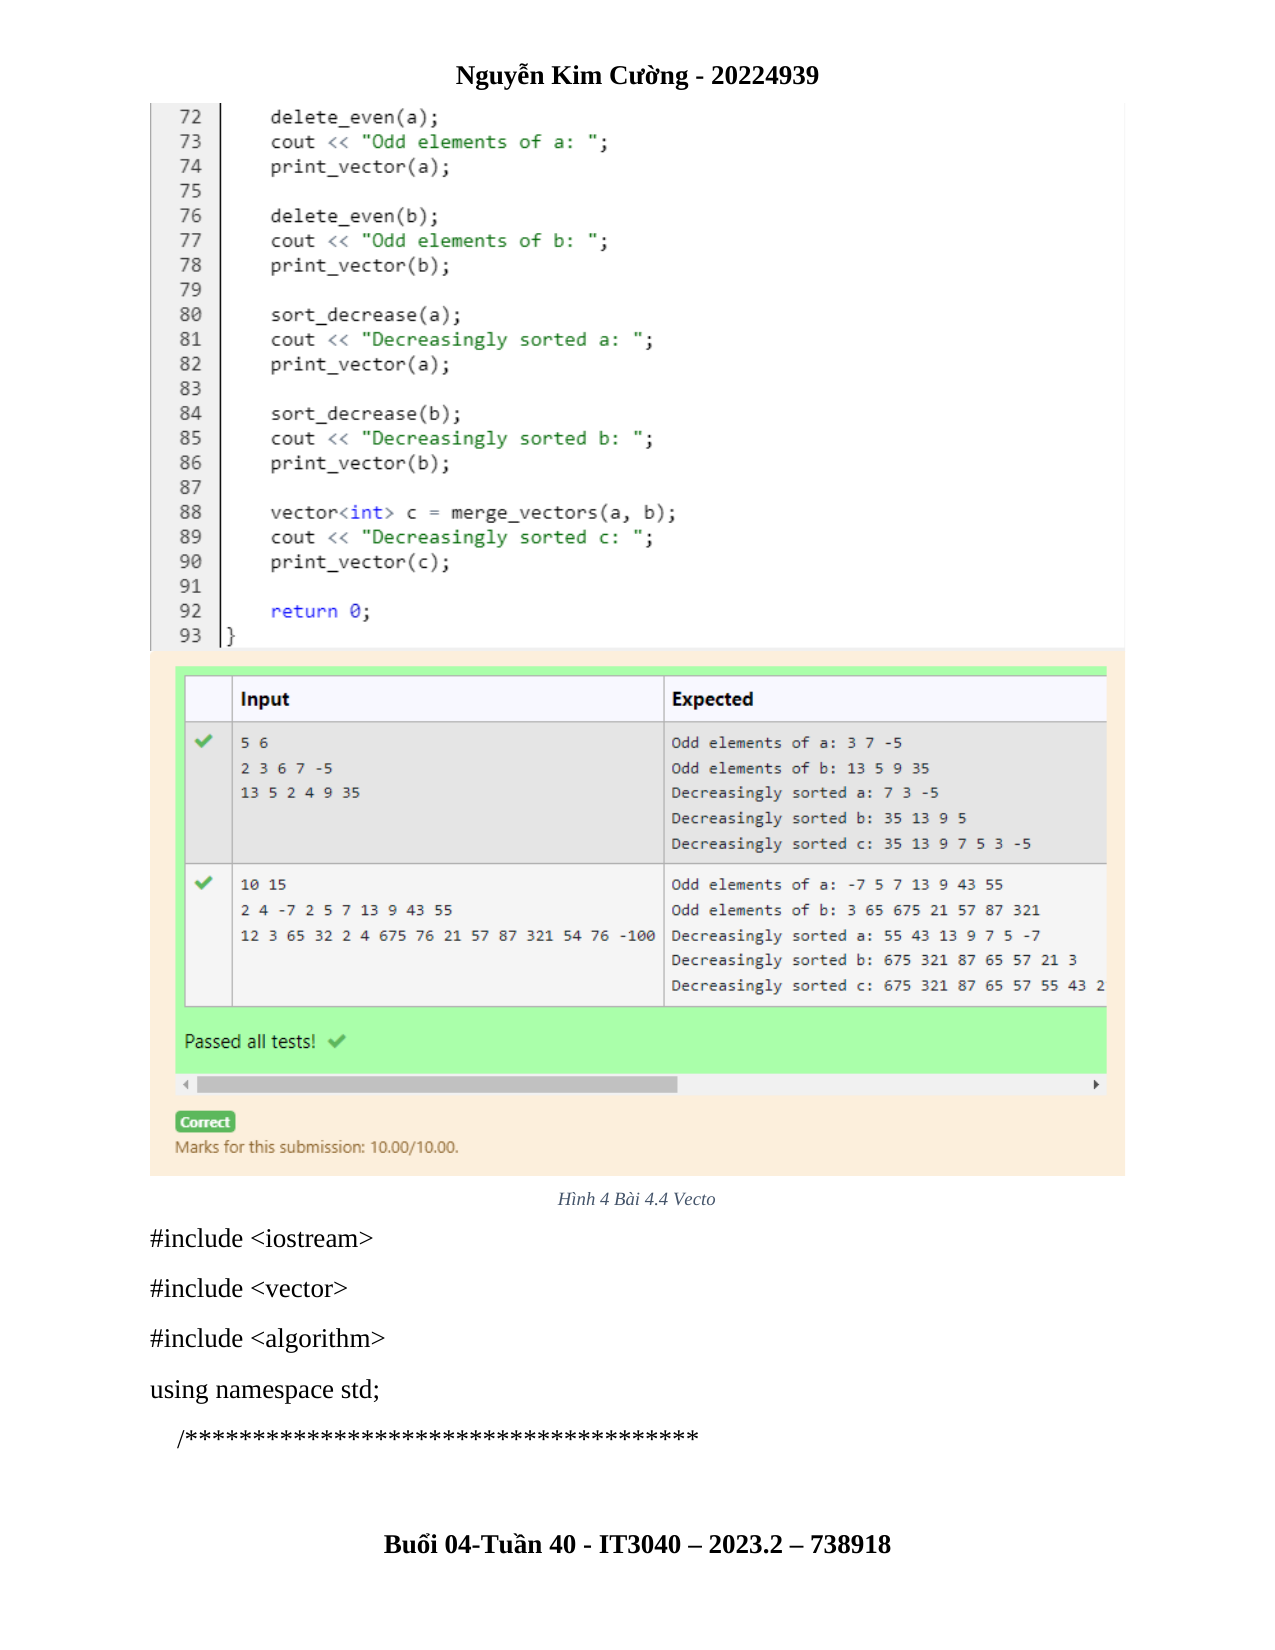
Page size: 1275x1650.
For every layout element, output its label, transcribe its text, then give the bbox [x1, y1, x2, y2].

text #include <algorithm> [150, 1323, 1125, 1354]
text /************************************** [150, 1423, 1125, 1454]
text #include <iostream> [150, 1222, 1125, 1253]
text using namespace std; [150, 1373, 1125, 1404]
text Hình 4 Bài 4.4 Vecto [150, 1188, 1125, 1210]
picture [150, 103, 1125, 1176]
text #include <vector> [150, 1272, 1125, 1303]
